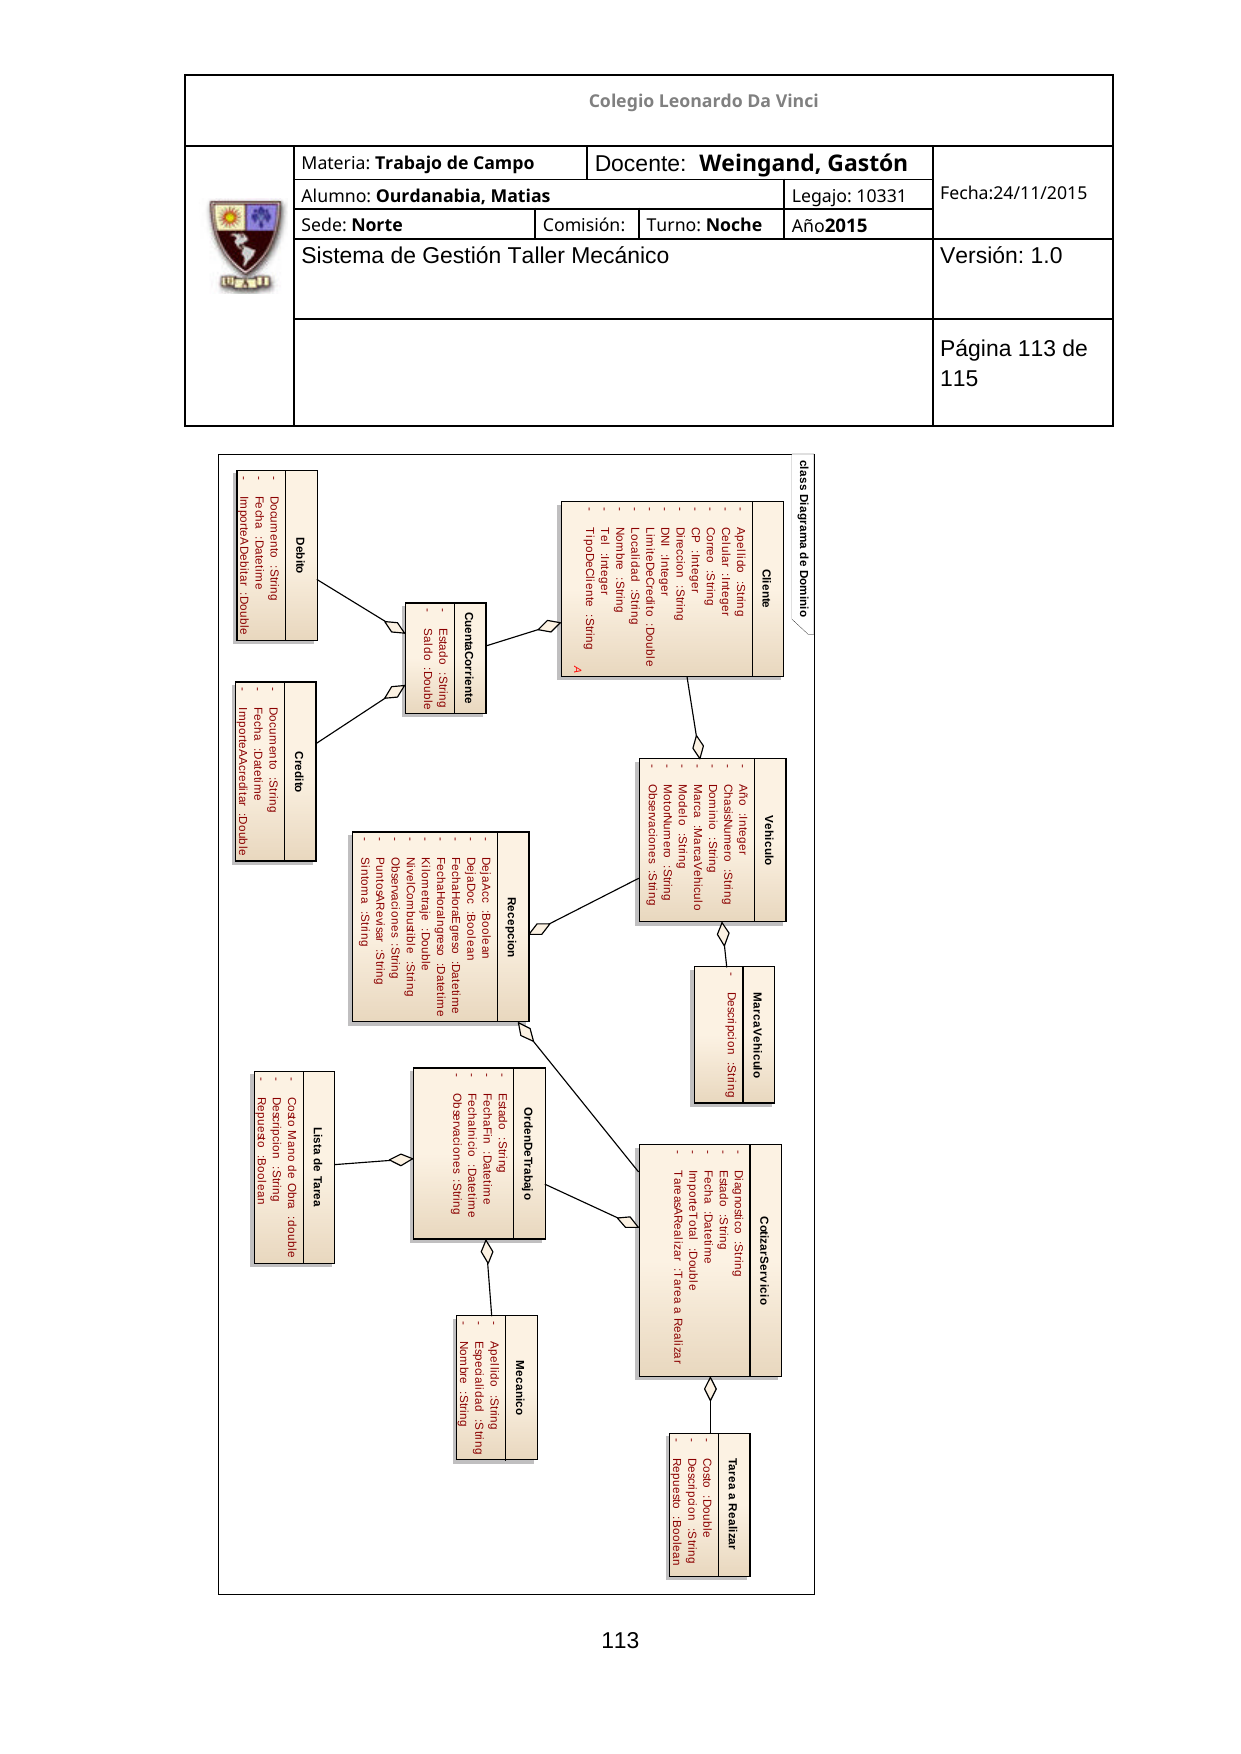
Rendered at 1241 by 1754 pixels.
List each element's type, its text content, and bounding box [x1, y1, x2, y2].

subtitle Diagrama de Dominio [177, 453, 1063, 1596]
